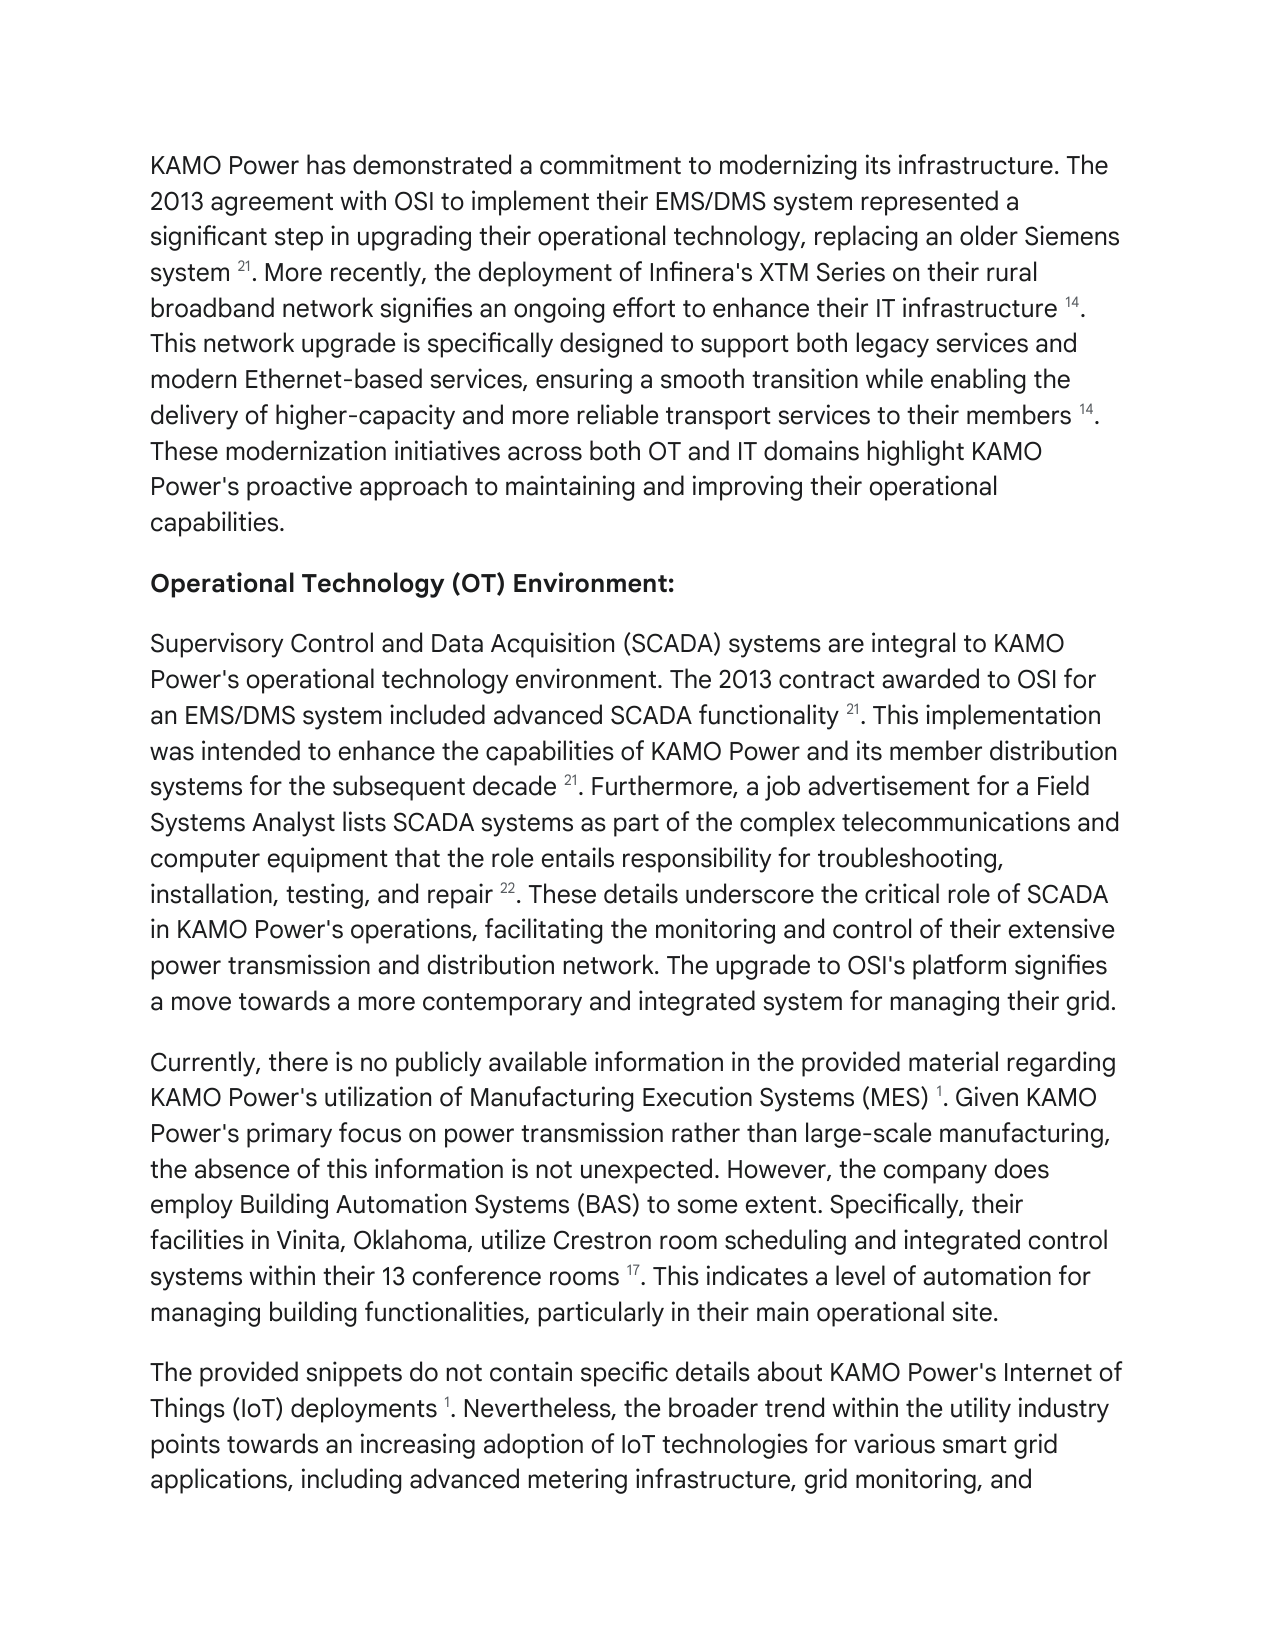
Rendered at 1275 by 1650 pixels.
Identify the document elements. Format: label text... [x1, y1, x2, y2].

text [150, 1358, 1125, 1496]
text Operational Technology (OT) Environment: [150, 568, 1125, 599]
text Currently, there is no publicly available information in the provided material regarding KAMO Power's utilization of Manufacturing Execution Systems (MES) 1. Given KAMO Power's primary focus on power transmission rather than large-scale manufacturing, the absence of this information is not unexpected. However, the company does employ Building Automation Systems (BAS) to some extent. Specifically, their facilities in Vinita, Oklahoma, utilize Crestron room scheduling and integrated control systems within their 13 conference rooms 17. This indicates a level of automation for managing building functionalities, particularly in their main operational site. [150, 1047, 1125, 1328]
text KAMO Power has demonstrated a commitment to modernizing its infrastructure. The 2013 agreement with OSI to implement their EMS/DMS system represented a significant step in upgrading their operational technology, replacing an older Siemens system 21. More recently, the deployment of Infinera's XTM Series on their rural broadband network signifies an ongoing effort to enhance their IT infrastructure 14. This network upgrade is specifically designed to support both legacy services and modern Ethernet-based services, ensuring a smooth transition while enabling the delivery of higher-capacity and more reliable transport services to their members 14. These modernization initiatives across both OT and IT domains highlight KAMO Power's proactive approach to maintaining and improving their operational capabilities. [150, 150, 1125, 539]
text Supervisory Control and Data Acquisition (SCADA) systems are integral to KAMO Power's operational technology environment. The 2013 contract awarded to OSI for an EMS/DMS system included advanced SCADA functionality 21. This implementation was intended to enhance the capabilities of KAMO Power and its member distribution systems for the subsequent decade 21. Furthermore, a job advertisement for a Field Systems Analyst lists SCADA systems as part of the complex telecommunications and computer equipment that the role entails responsibility for troubleshooting, installation, testing, and repair 22. These details underscore the critical role of SCADA in KAMO Power's operations, facilitating the monitoring and control of their extensive power transmission and distribution network. The upgrade to OSI's platform signifies a move towards a more contemporary and integrated system for managing their grid. [150, 629, 1125, 1017]
